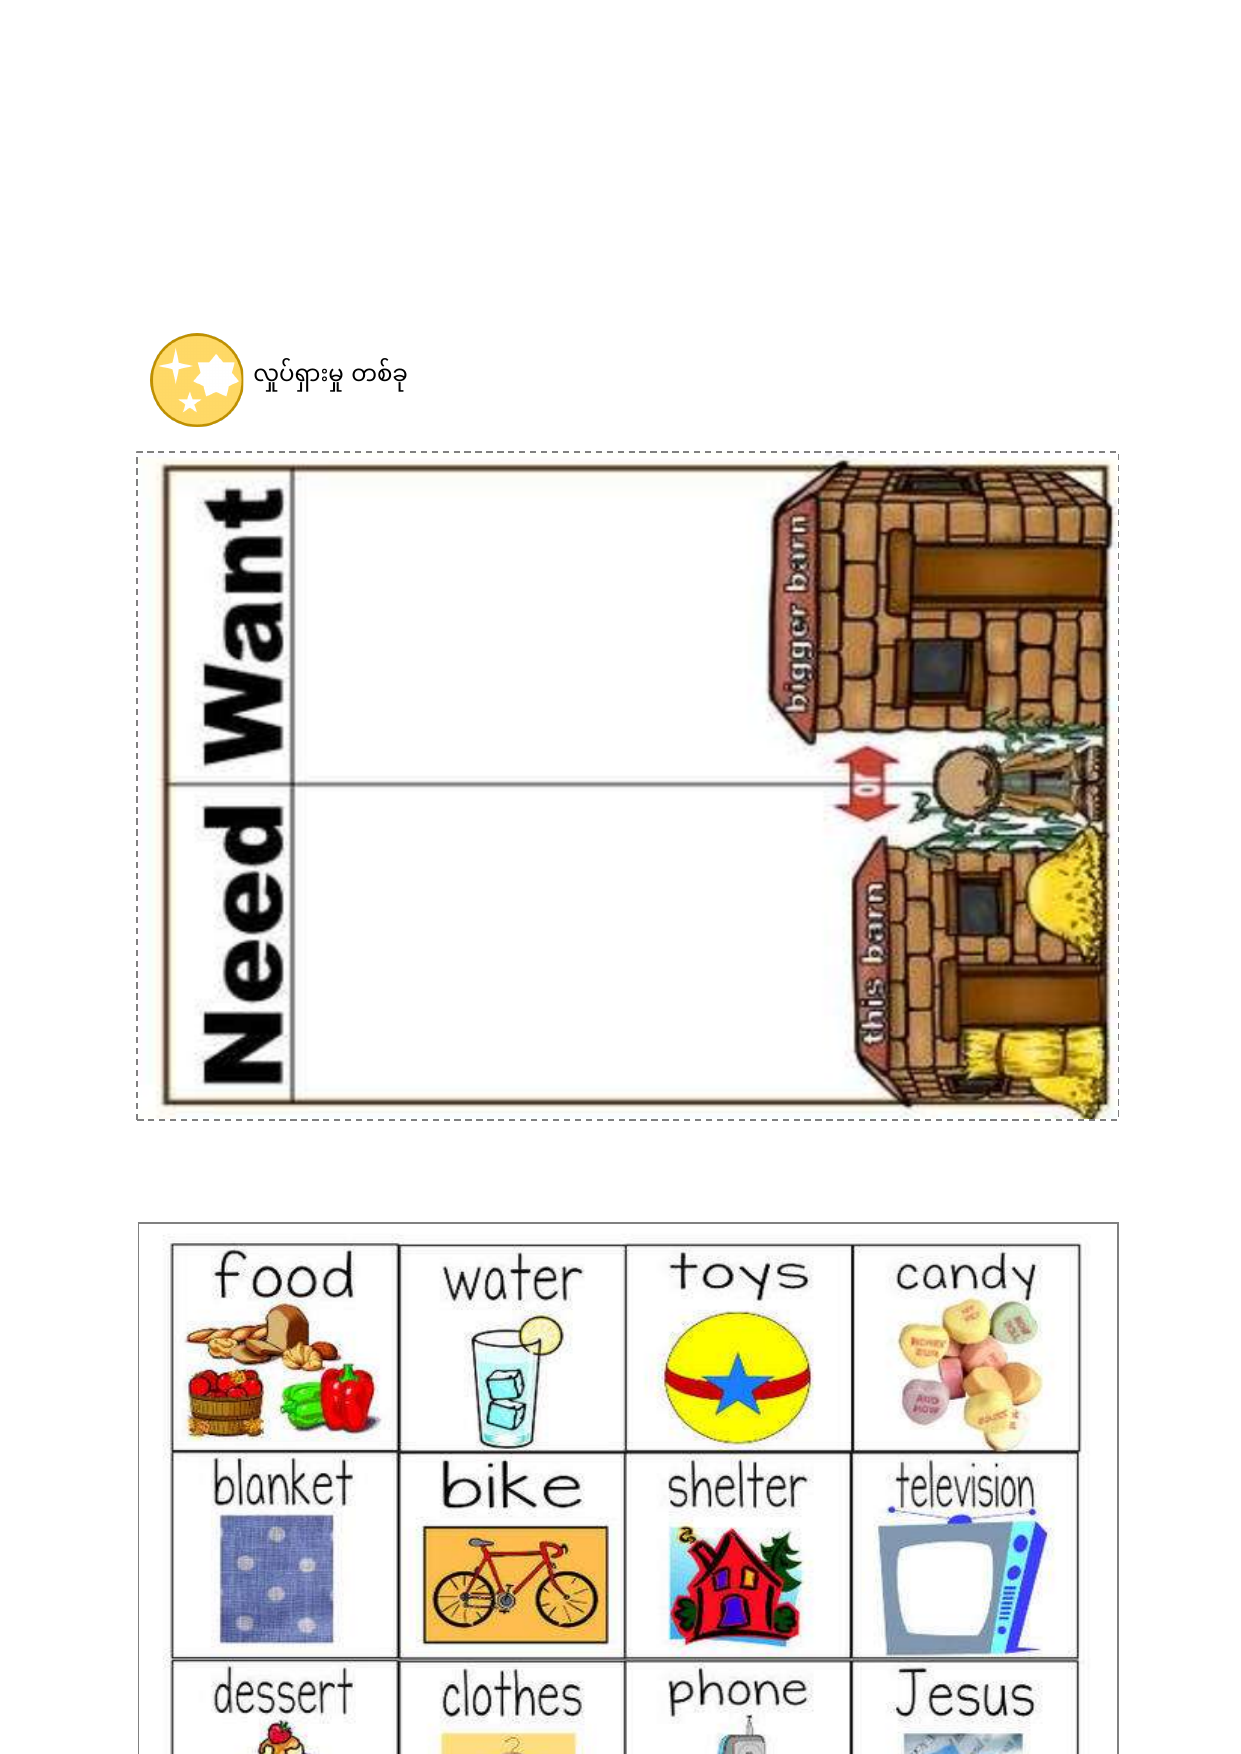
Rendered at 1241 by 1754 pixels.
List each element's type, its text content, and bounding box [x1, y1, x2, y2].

picture [139, 1224, 1117, 1754]
text လှုပ်ရှားမှု တစ်ခု [244, 360, 1090, 386]
picture [139, 452, 1118, 1119]
picture [150, 333, 244, 427]
